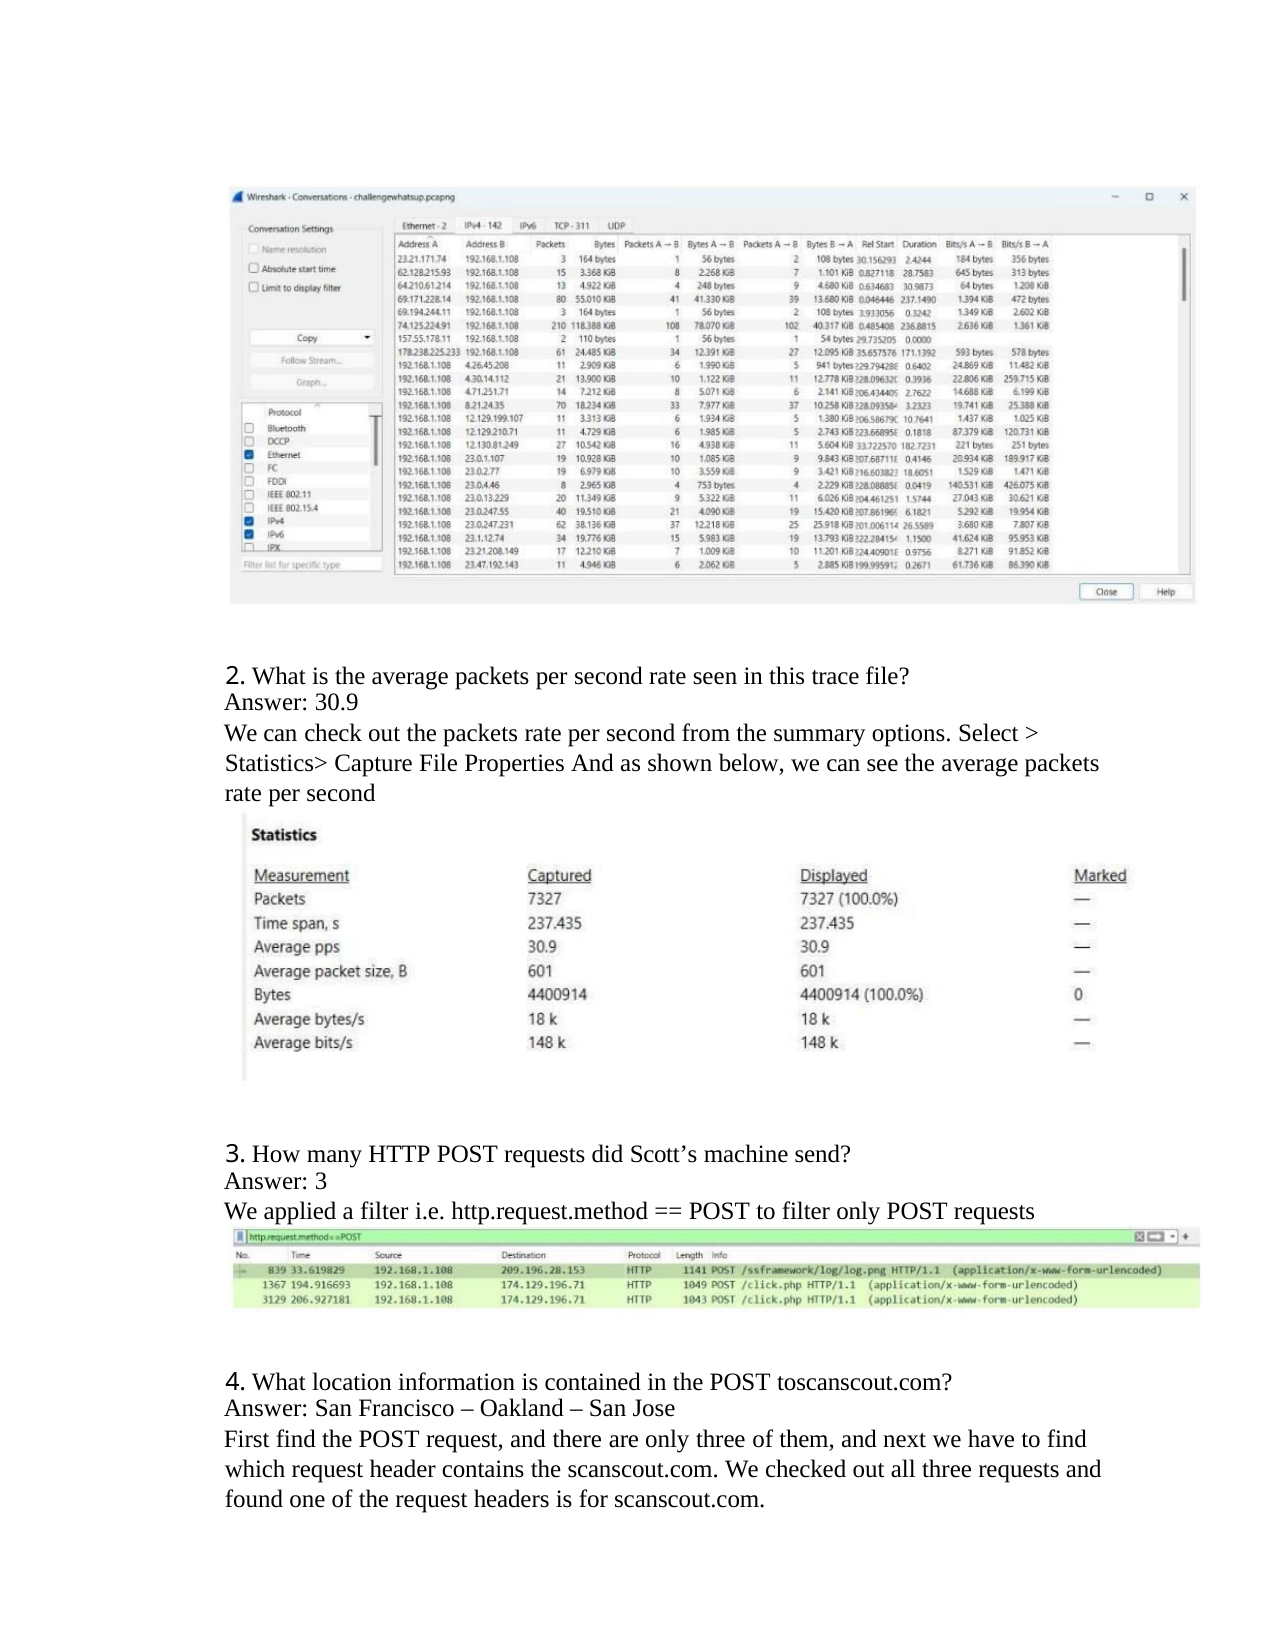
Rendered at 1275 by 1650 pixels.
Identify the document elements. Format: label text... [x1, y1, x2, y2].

picture [228, 185, 1201, 609]
text First find the POST request, and there are only three of them, and next we have to find which request header contains the scanscout.com. We checked out all three requests and found one of the request headers is for scanscout.com. [223, 1424, 1121, 1513]
text We can check out the packets rate per second from the summary options. Select > Statistics> Capture File Properties And as shown below, we can see the average packets rate per second [223, 718, 1115, 807]
picture [228, 807, 1201, 1087]
text We applied a filter i.e. http.request.method == POST to filter only POST requests [223, 1196, 1110, 1225]
picture [228, 1225, 1202, 1314]
list What is the average packets per second rate seen in this trace file? Answer: 30.9 [223, 660, 912, 716]
list What location information is contained in the POST toscanscout.com? Answer: San Francisco – Oakland – San Jose [223, 1367, 955, 1422]
list How many HTTP POST requests did Scott’s machine send? Answer: 3 [223, 1138, 851, 1194]
